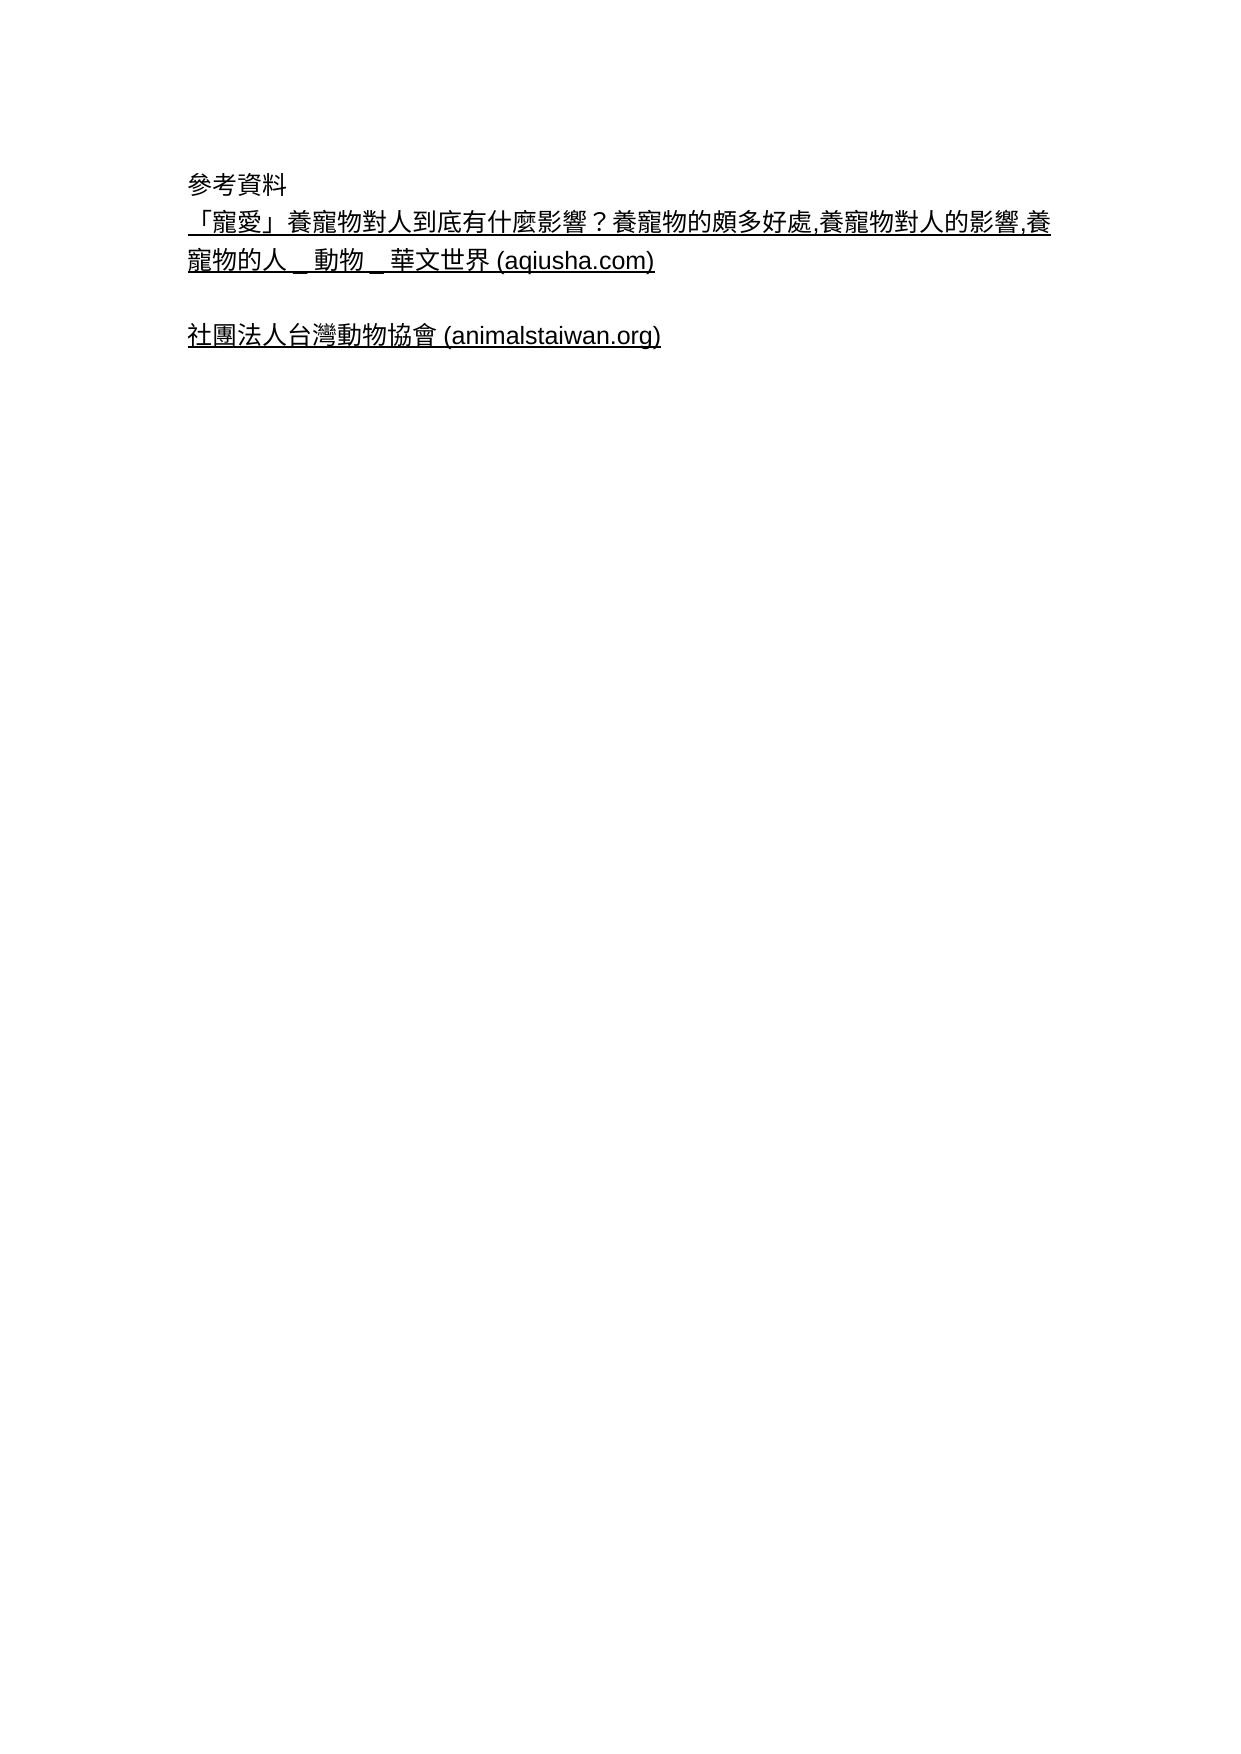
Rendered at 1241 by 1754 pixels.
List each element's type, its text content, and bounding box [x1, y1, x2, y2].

text 社團法人台灣動物協會 (animalstaiwan.org) [187, 314, 1053, 352]
text 參考資料 [187, 164, 1053, 202]
text 「寵愛」養寵物對人到底有什麼影響？養寵物的頗多好處,養寵物對人的影響,養寵物的人 _ 動物 _ 華文世界 (aqiusha.com) [187, 202, 1053, 277]
